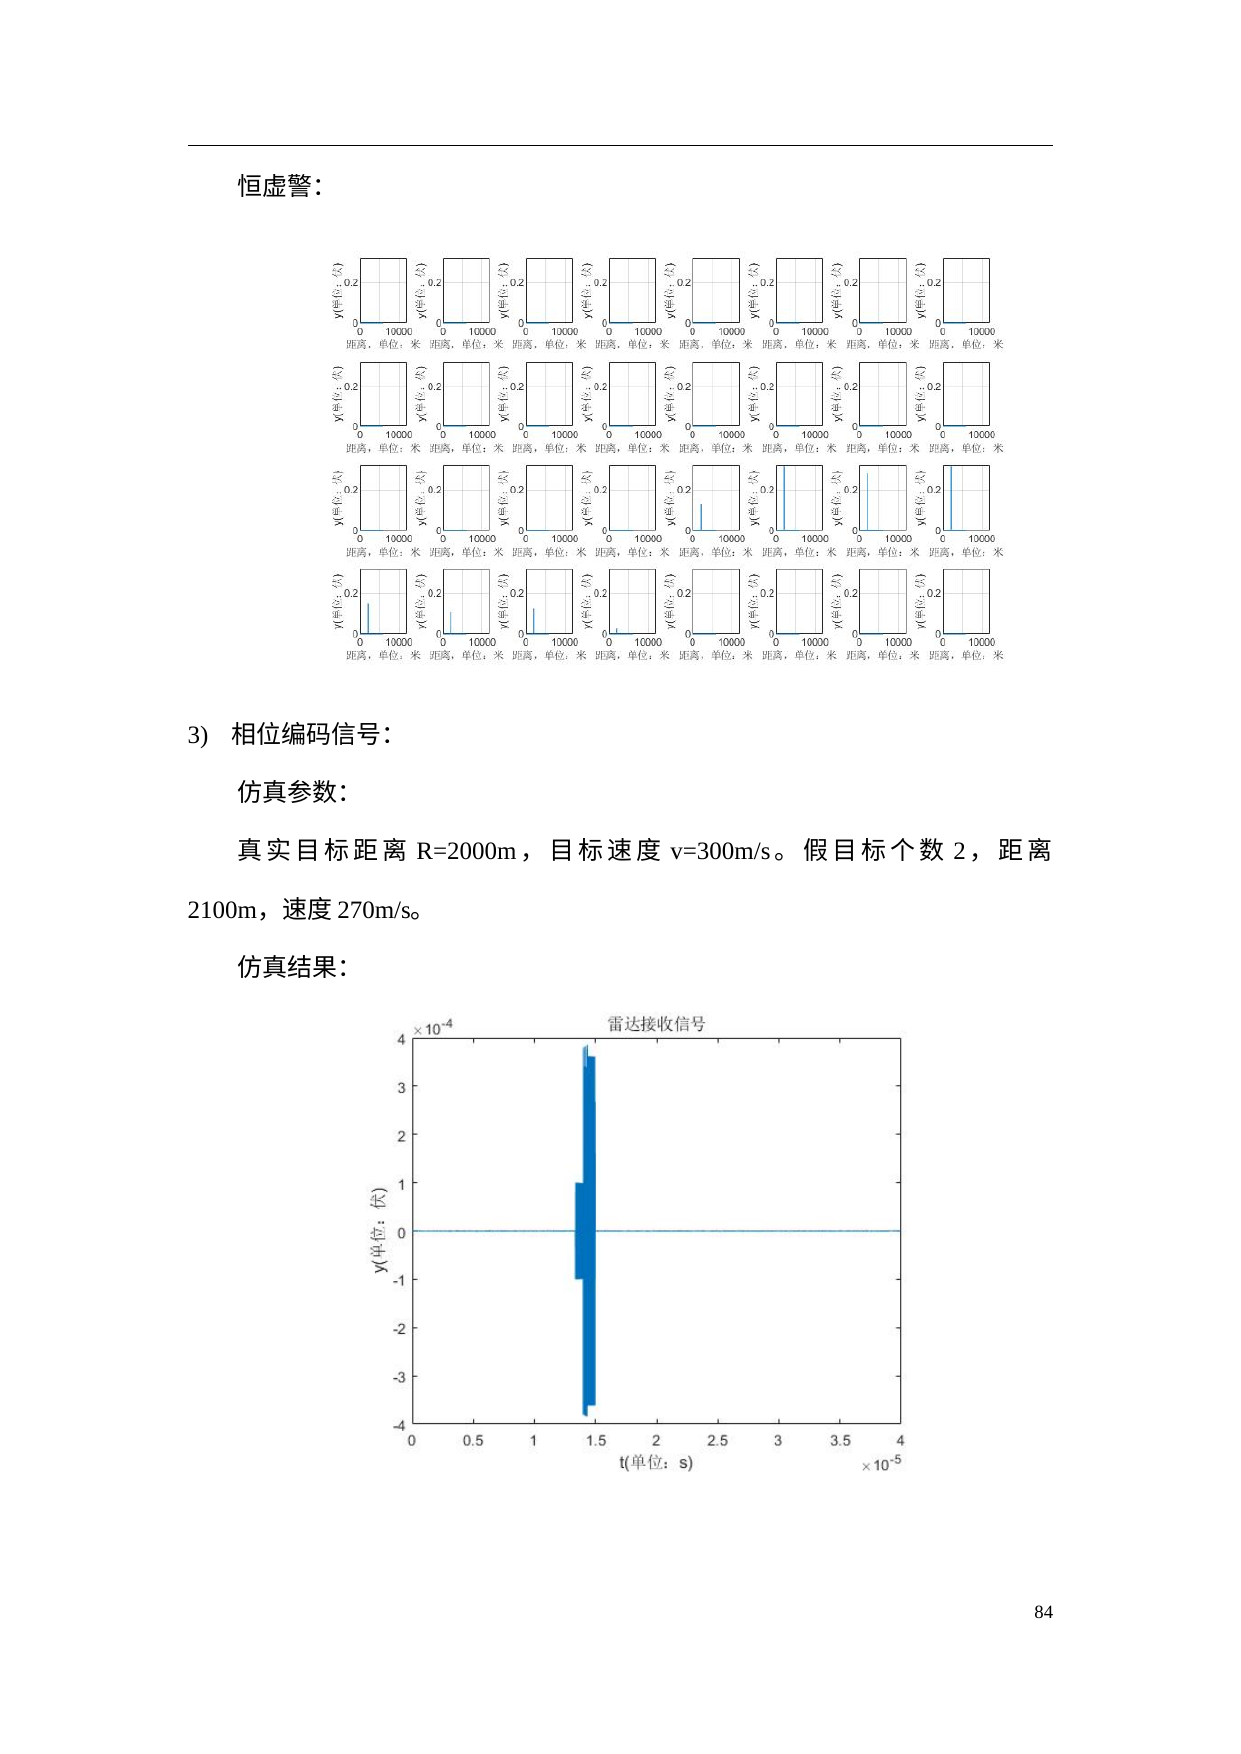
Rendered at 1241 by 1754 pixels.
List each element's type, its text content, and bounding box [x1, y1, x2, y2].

picture [330, 1003, 961, 1476]
text 恒虚警： [187, 164, 1053, 204]
picture [237, 222, 1071, 695]
text 仿真参数： [187, 771, 1053, 810]
text 真实目标距离R=2000m，目标速度v=300m/s。假目标个数2，距离2100m，速度270m/s。 [187, 828, 1053, 928]
list 相位编码信号： [187, 713, 1053, 753]
text 仿真结果： [187, 946, 1053, 986]
